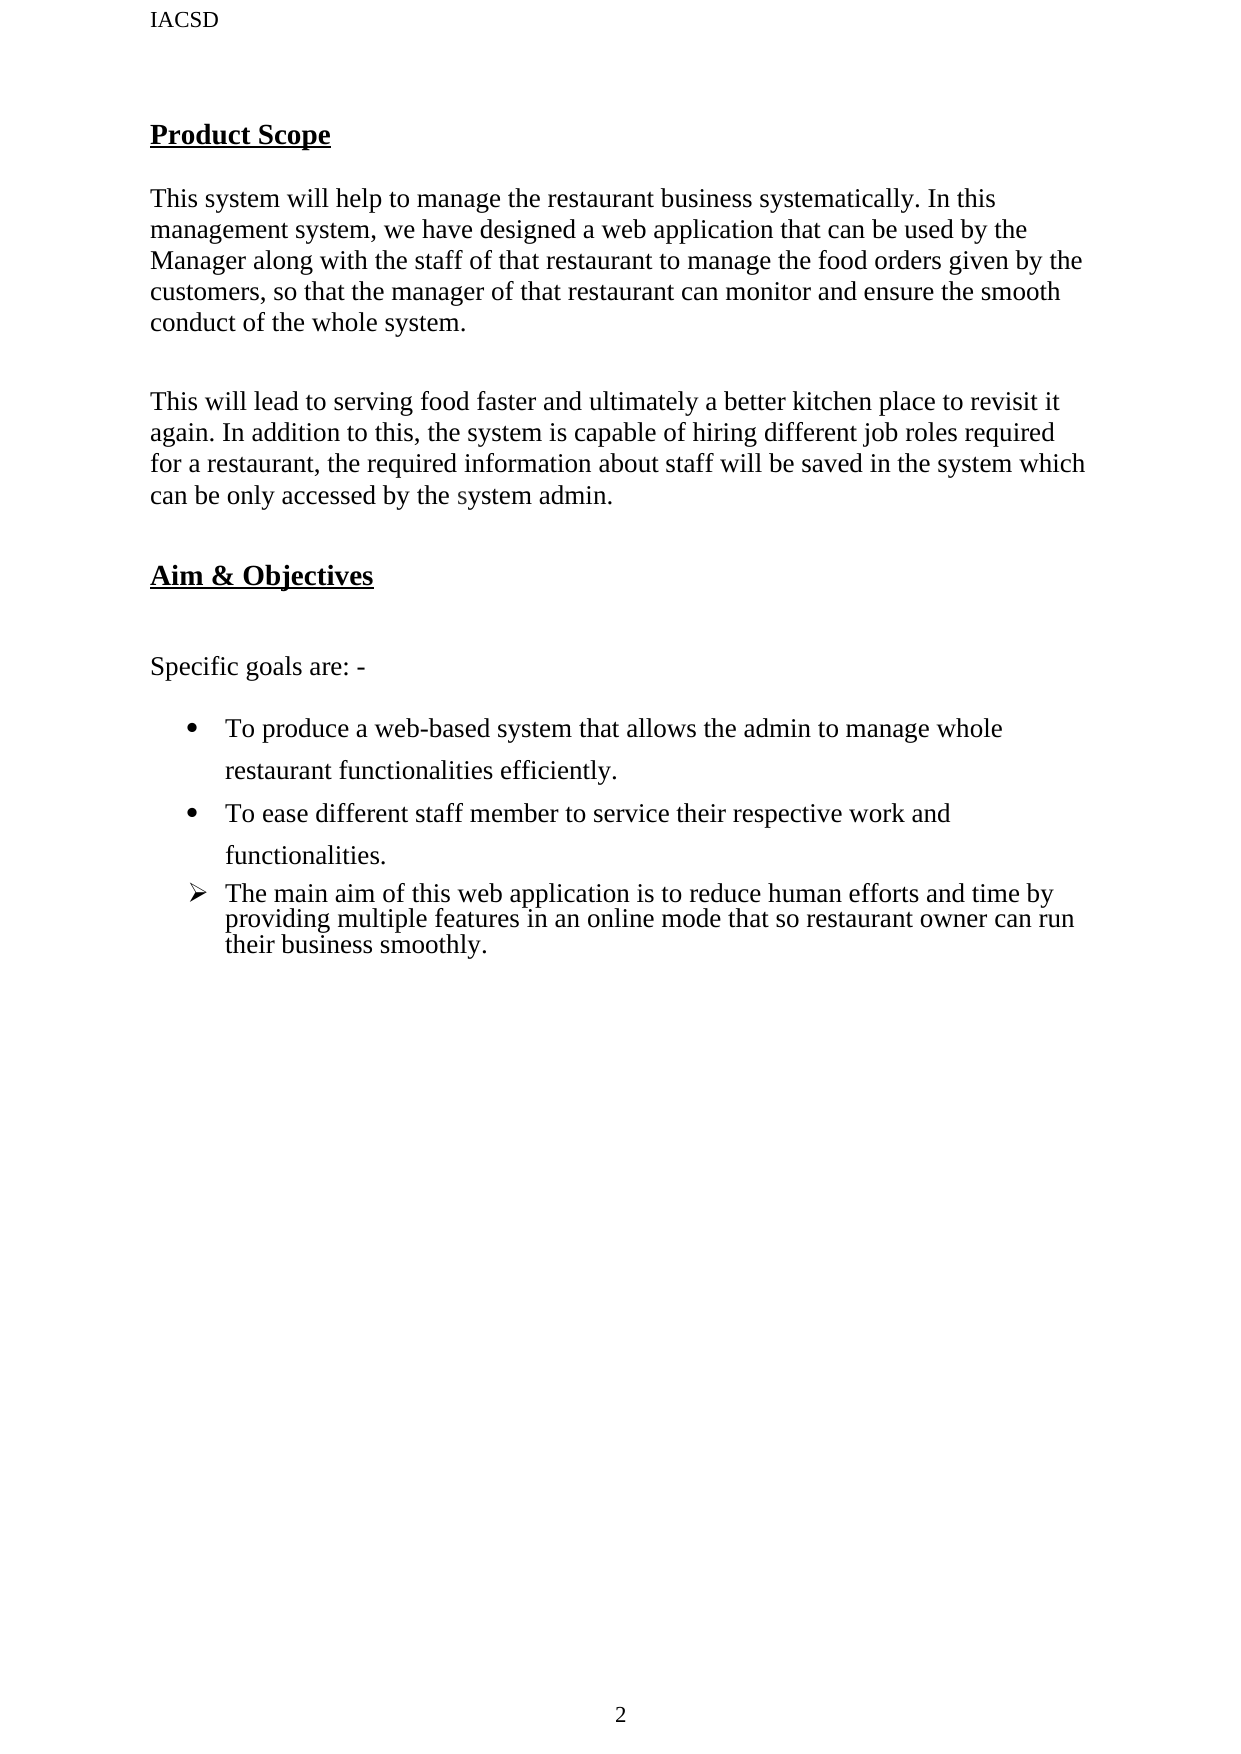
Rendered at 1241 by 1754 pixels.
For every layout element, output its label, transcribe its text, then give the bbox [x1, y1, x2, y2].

list The main aim of this web application is to reduce human efforts and time by providing multiple features in an online mode that so restaurant owner can run their business smoothly. [187, 881, 1091, 959]
list To ease different staff member to service their respective work and functionalities. [187, 797, 1089, 870]
text This will lead to serving food faster and ultimately a better kitchen place to revisit it again. In addition to this, the system is capable of hiring different job roles required for a restaurant, the required information about staff will be saved in the system which can be only accessed by the system admin. [150, 385, 1091, 510]
text Product Scope [150, 117, 1091, 150]
text Specific goals are: - [150, 650, 1091, 681]
list To produce a web-based system that allows the admin to manage whole restaurant functionalities efficiently. [187, 712, 1089, 786]
text This system will help to manage the restaurant business systematically. In this management system, we have designed a web application that can be used by the Manager along with the staff of that restaurant to manage the food orders given by the customers, so that the manager of that restaurant can monitor and ensure the smooth conduct of the whole system. [150, 182, 1091, 337]
text Aim & Objectives [150, 558, 1091, 591]
